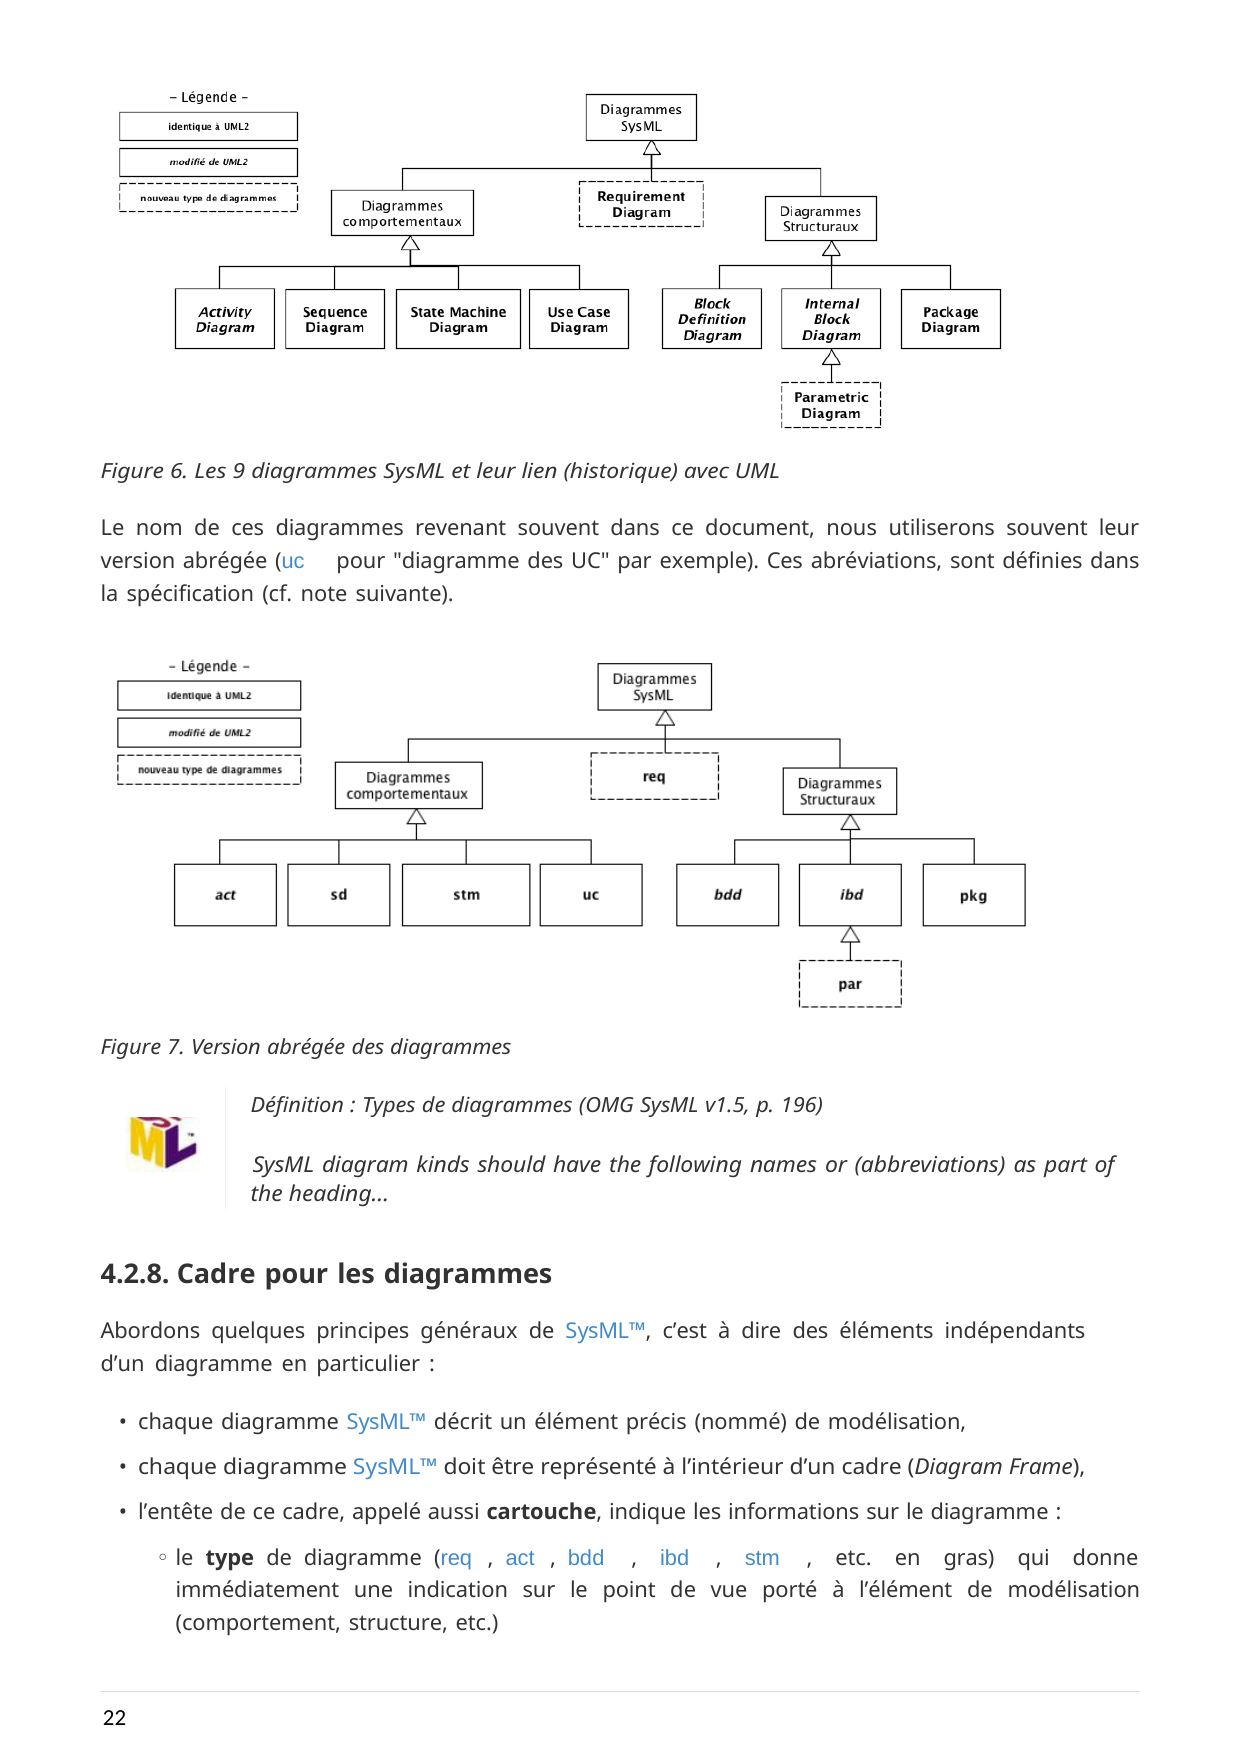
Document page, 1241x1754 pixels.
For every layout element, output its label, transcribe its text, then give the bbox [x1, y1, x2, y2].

picture [100, 633, 1042, 1025]
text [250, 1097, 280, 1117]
text SysML diagram kinds should have the following names or (abbreviations) as part of the heading… [125, 1121, 1135, 1208]
picture [125, 1117, 201, 1172]
list chaque diagramme SysML™ décrit un élément précis (nommé) de modélisation, [118, 1406, 1151, 1435]
list l’entête de ce cadre, appelé aussi cartouche, indique les informations sur le diagramme : [118, 1496, 1151, 1526]
picture [100, 73, 1035, 446]
text Figure 6. Les 9 diagrammes SysML et leur lien (historique) avec UML [100, 456, 1151, 484]
list le type de diagramme (req , act , bdd , ibd , stm , etc. en gras) qui donne immédiatement une indication sur le point de vue porté à l’élément de modélisation (comportement, structure, etc.) [156, 1542, 1140, 1637]
text Abordons quelques principes généraux de SysML™, c’est à dire des éléments indépendants d’un diagramme en particulier : [100, 1315, 1135, 1378]
list chaque diagramme SysML™ doit être représenté à l’intérieur d’un cadre (Diagram Frame), [118, 1451, 1151, 1481]
text Le nom de ces diagrammes revenant souvent dans ce document, nous utiliserons souvent leur version abrégée (uc pour "diagramme des UC" par exemple). Ces abréviations, sont définies dans la spécification (cf. note suivante). [100, 512, 1140, 607]
subtitle Cadre pour les diagrammes [100, 1254, 1151, 1291]
text Définition : Types de diagrammes (OMG SysML v1.5, p. 196) [276, 1097, 1151, 1117]
text Figure 7. Version abrégée des diagrammes [100, 1032, 1151, 1060]
